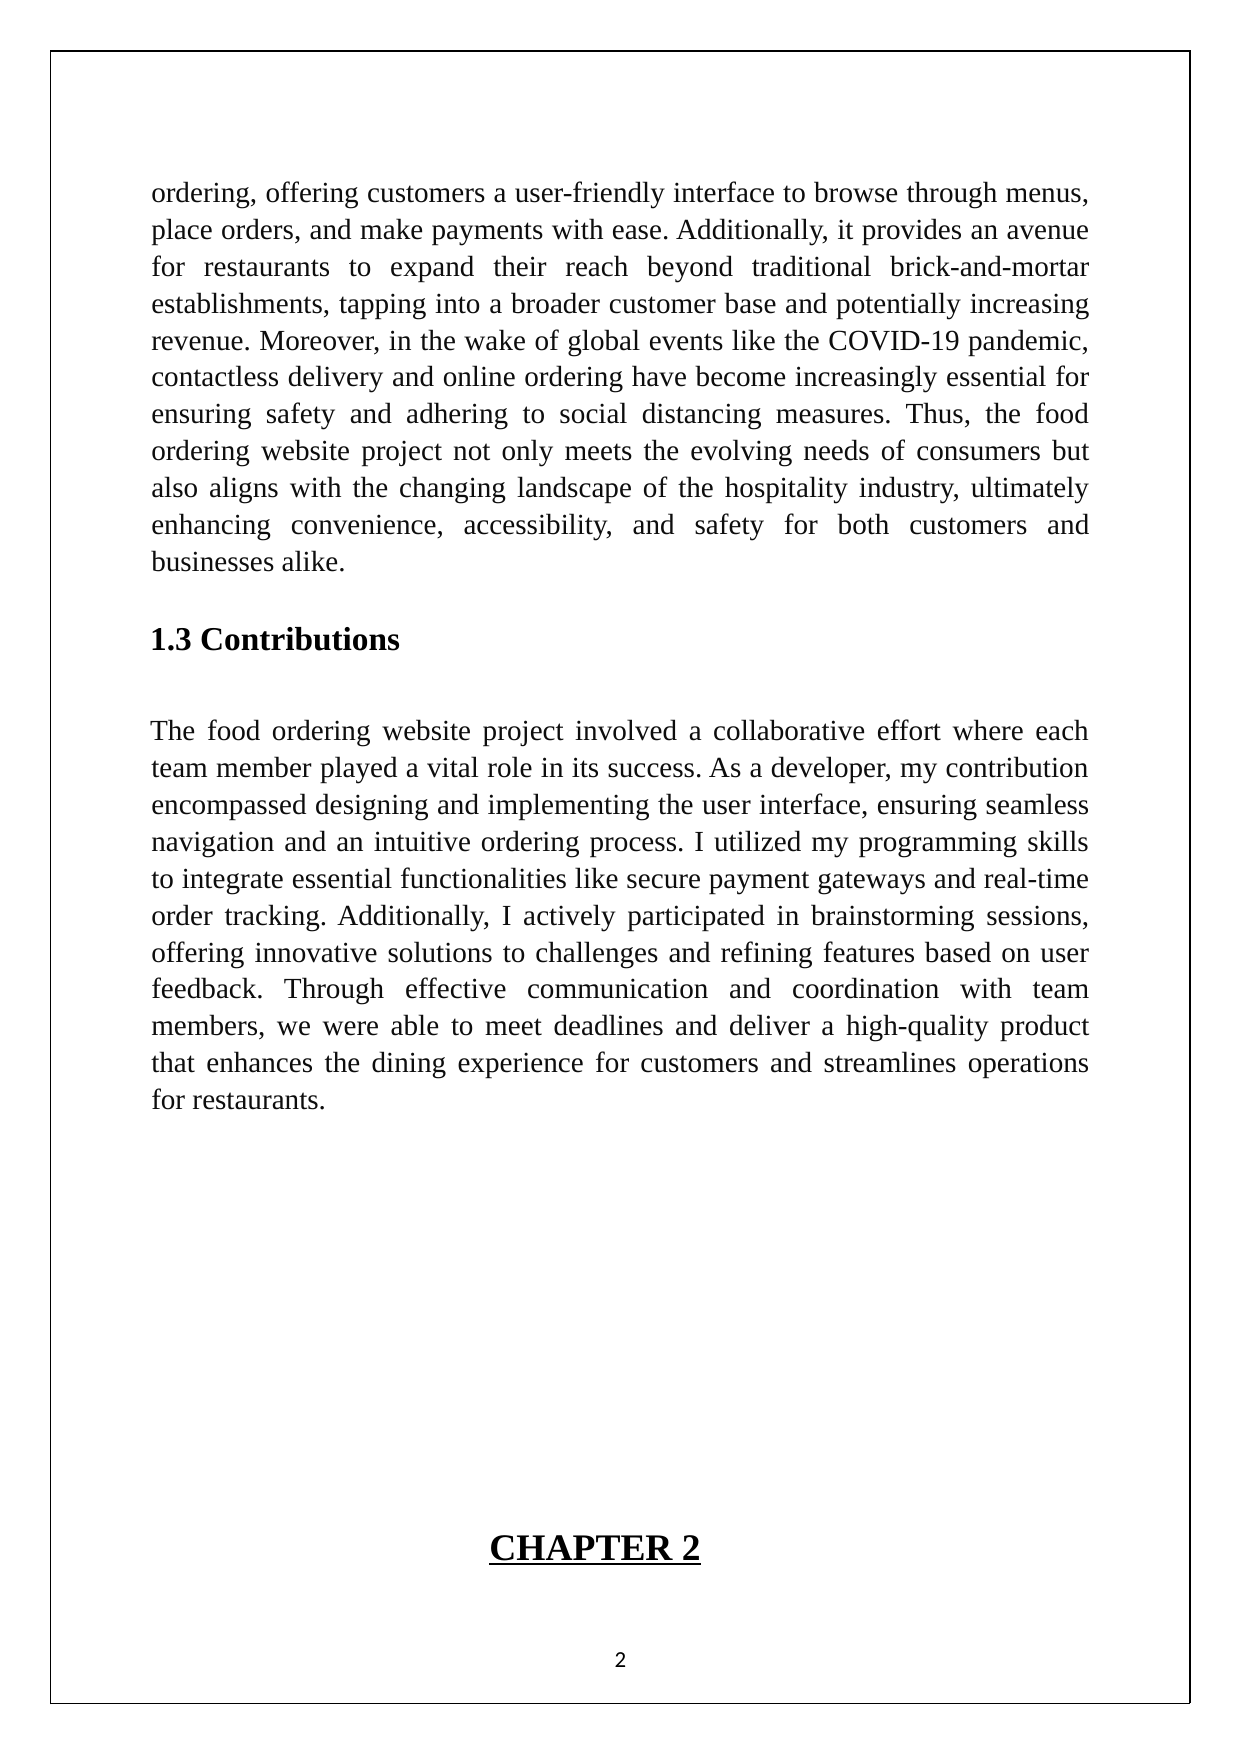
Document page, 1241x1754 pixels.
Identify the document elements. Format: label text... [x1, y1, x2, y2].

subtitle 1.3 Contributions [150, 619, 941, 657]
subtitle CHAPTER 2 [489, 1526, 1090, 1569]
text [150, 175, 1090, 577]
text The food ordering website project involved a collaborative effort where each team member played a vital role in its success. As a developer, my contribution encompassed designing and implementing the user interface, ensuring seamless navigation and an intuitive ordering process. I utilized my programming skills to integrate essential functionalities like secure payment gateways and real-time order tracking. Additionally, I actively participated in brainstorming sessions, offering innovative solutions to challenges and refining features based on user feedback. Through effective communication and coordination with team members, we were able to meet deadlines and deliver a high-quality product that enhances the dining experience for customers and streamlines operations for restaurants. [150, 747, 1090, 1116]
